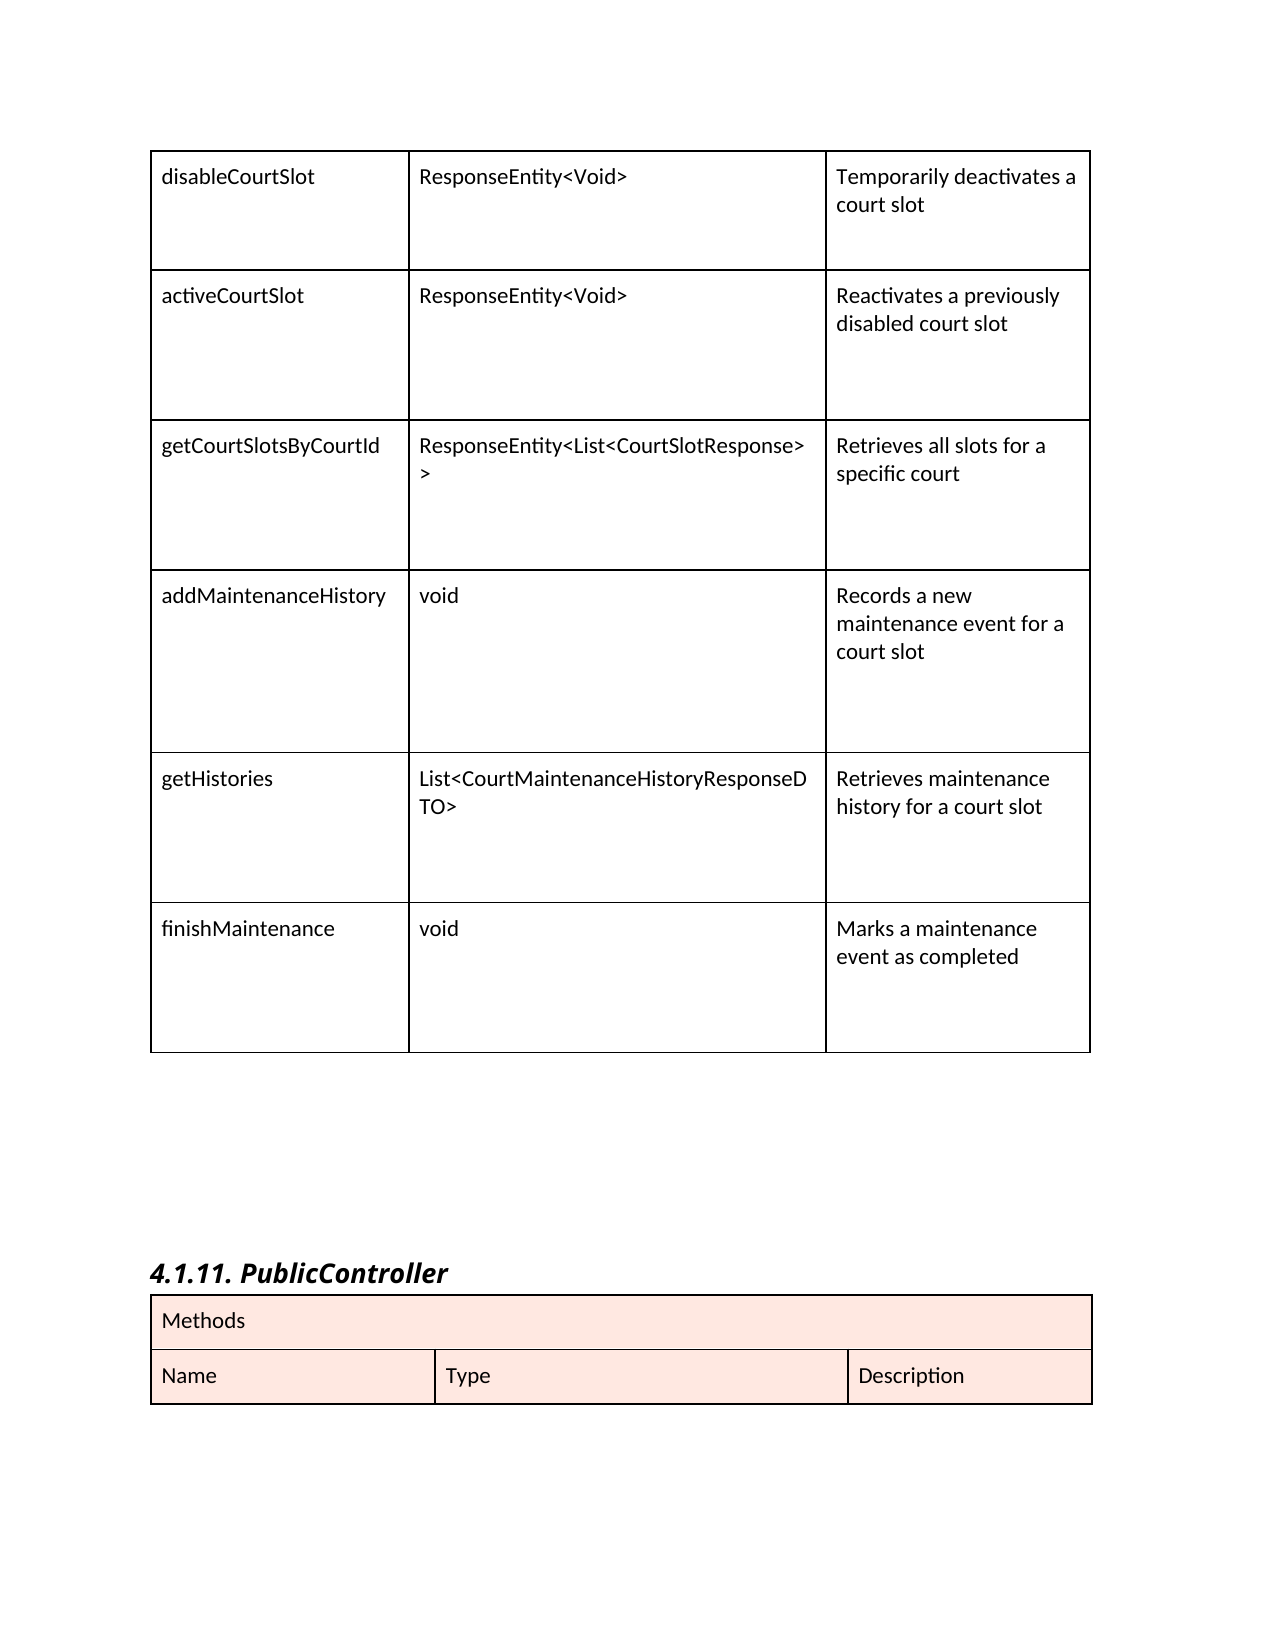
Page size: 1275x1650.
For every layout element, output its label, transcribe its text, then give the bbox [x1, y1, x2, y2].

subtitle 4.1.11. PublicController [150, 1255, 1125, 1292]
